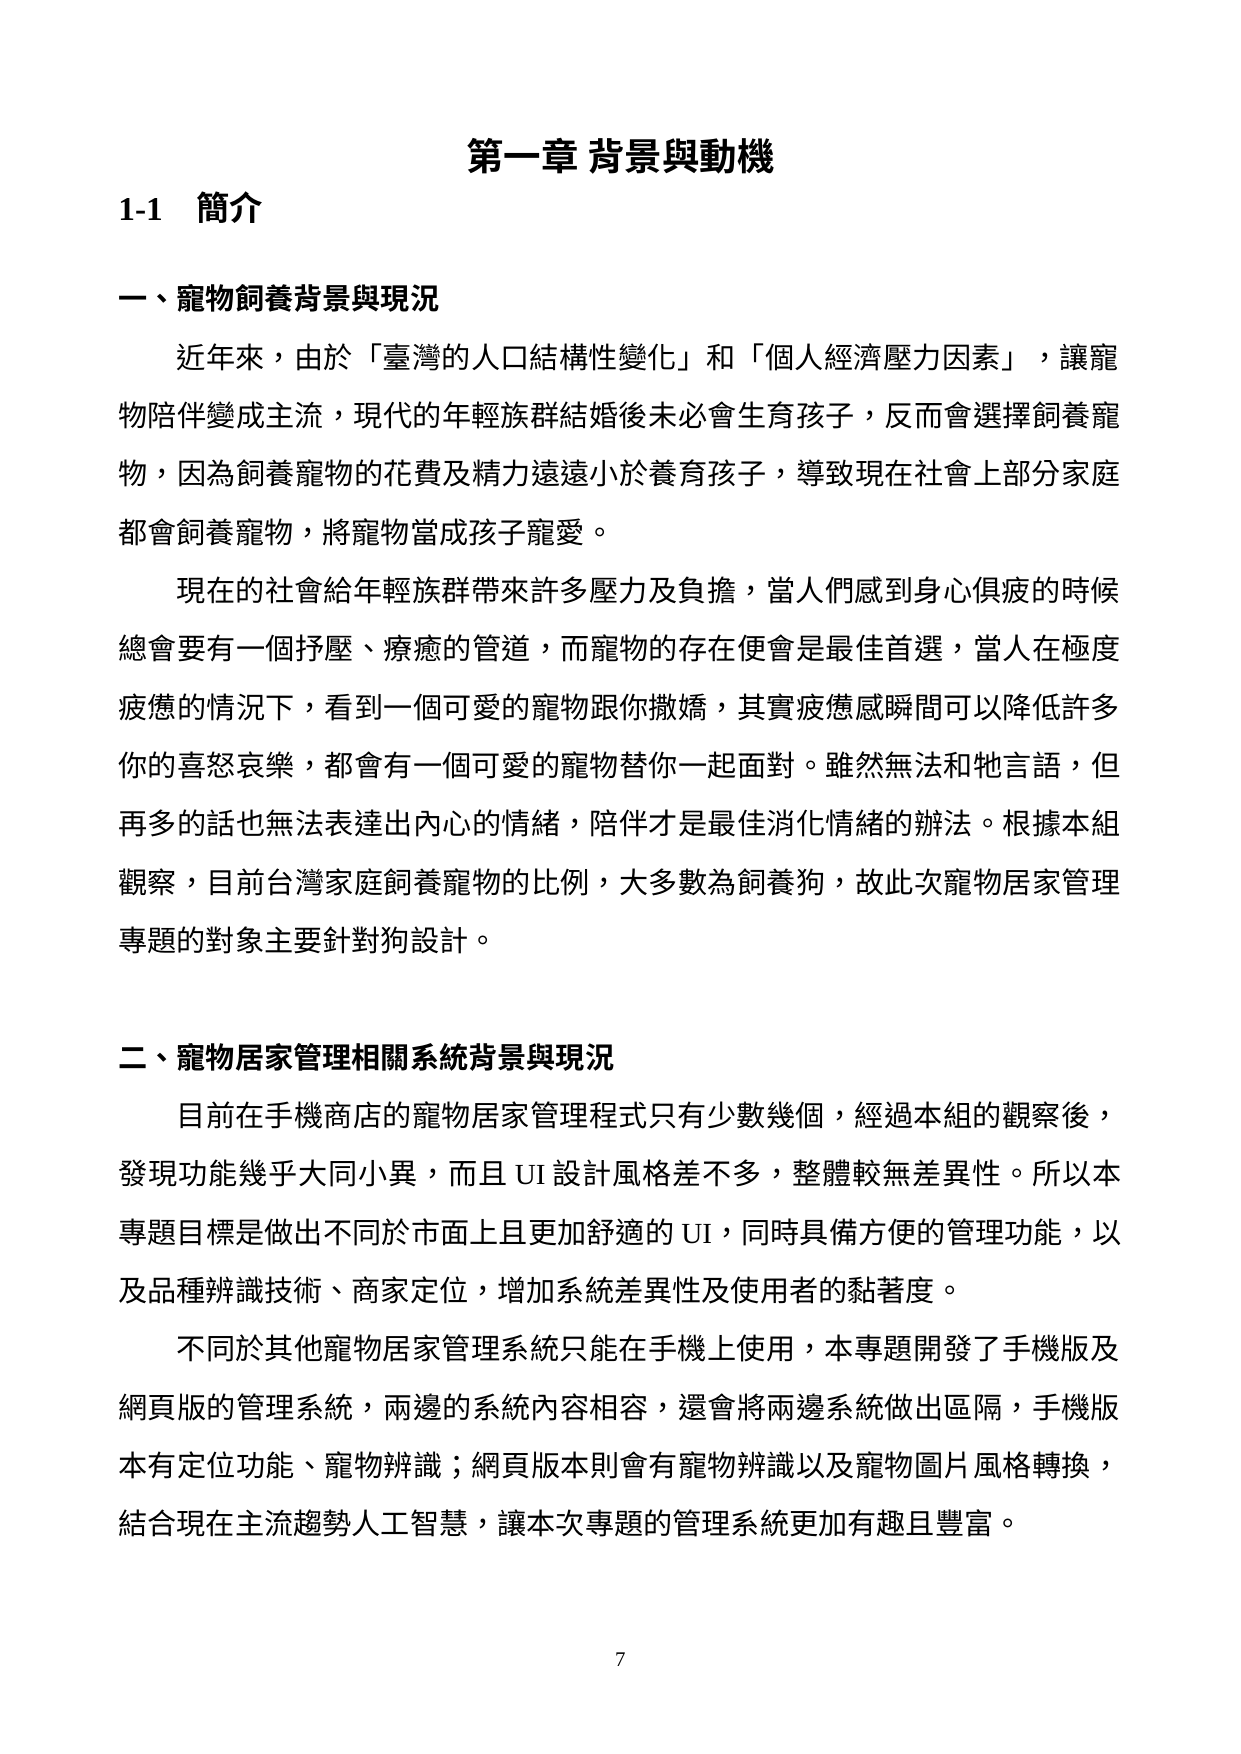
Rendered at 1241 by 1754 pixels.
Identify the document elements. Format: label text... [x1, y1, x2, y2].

text 第一章 背景與動機 [118, 127, 1122, 181]
text 二、寵物居家管理相關系統背景與現況 [118, 1021, 1122, 1080]
text 不同於其他寵物居家管理系統只能在手機上使用，本專題開發了手機版及網頁版的管理系統，兩邊的系統內容相容，還會將兩邊系統做出區隔，手機版本有定位功能、寵物辨識；網頁版本則會有寵物辨識以及寵物圖片風格轉換，結合現在主流趨勢人工智慧，讓本次專題的管理系統更加有趣且豐富。 [118, 1313, 1122, 1546]
text 近年來，由於「臺灣的人口結構性變化」和「個人經濟壓力因素」，讓寵物陪伴變成主流，現代的年輕族群結婚後未必會生育孩子，反而會選擇飼養寵物，因為飼養寵物的花費及精力遠遠小於養育孩子，導致現在社會上部分家庭都會飼養寵物，將寵物當成孩子寵愛。 [118, 321, 1122, 555]
text 現在的社會給年輕族群帶來許多壓力及負擔，當人們感到身心俱疲的時候總會要有一個抒壓、療癒的管道，而寵物的存在便會是最佳首選，當人在極度疲憊的情況下，看到一個可愛的寵物跟你撒嬌，其實疲憊感瞬間可以降低許多，你的喜怒哀樂，都會有一個可愛的寵物替你一起面對。雖然無法和牠言語，但再多的話也無法表達出內心的情緒，陪伴才是最佳消化情緒的辦法。根據本組觀察，目前台灣家庭飼養寵物的比例，大多數為飼養狗，故此次寵物居家管理專題的對象主要針對狗設計。 [118, 555, 1122, 963]
text 1-1 簡介 [118, 181, 1122, 229]
text 一、寵物飼養背景與現況 [118, 263, 1122, 321]
text 目前在手機商店的寵物居家管理程式只有少數幾個，經過本組的觀察後，發現功能幾乎大同小異，而且UI設計風格差不多，整體較無差異性。所以本專題目標是做出不同於市面上且更加舒適的UI，同時具備方便的管理功能，以及品種辨識技術、商家定位，增加系統差異性及使用者的黏著度。 [118, 1080, 1122, 1313]
